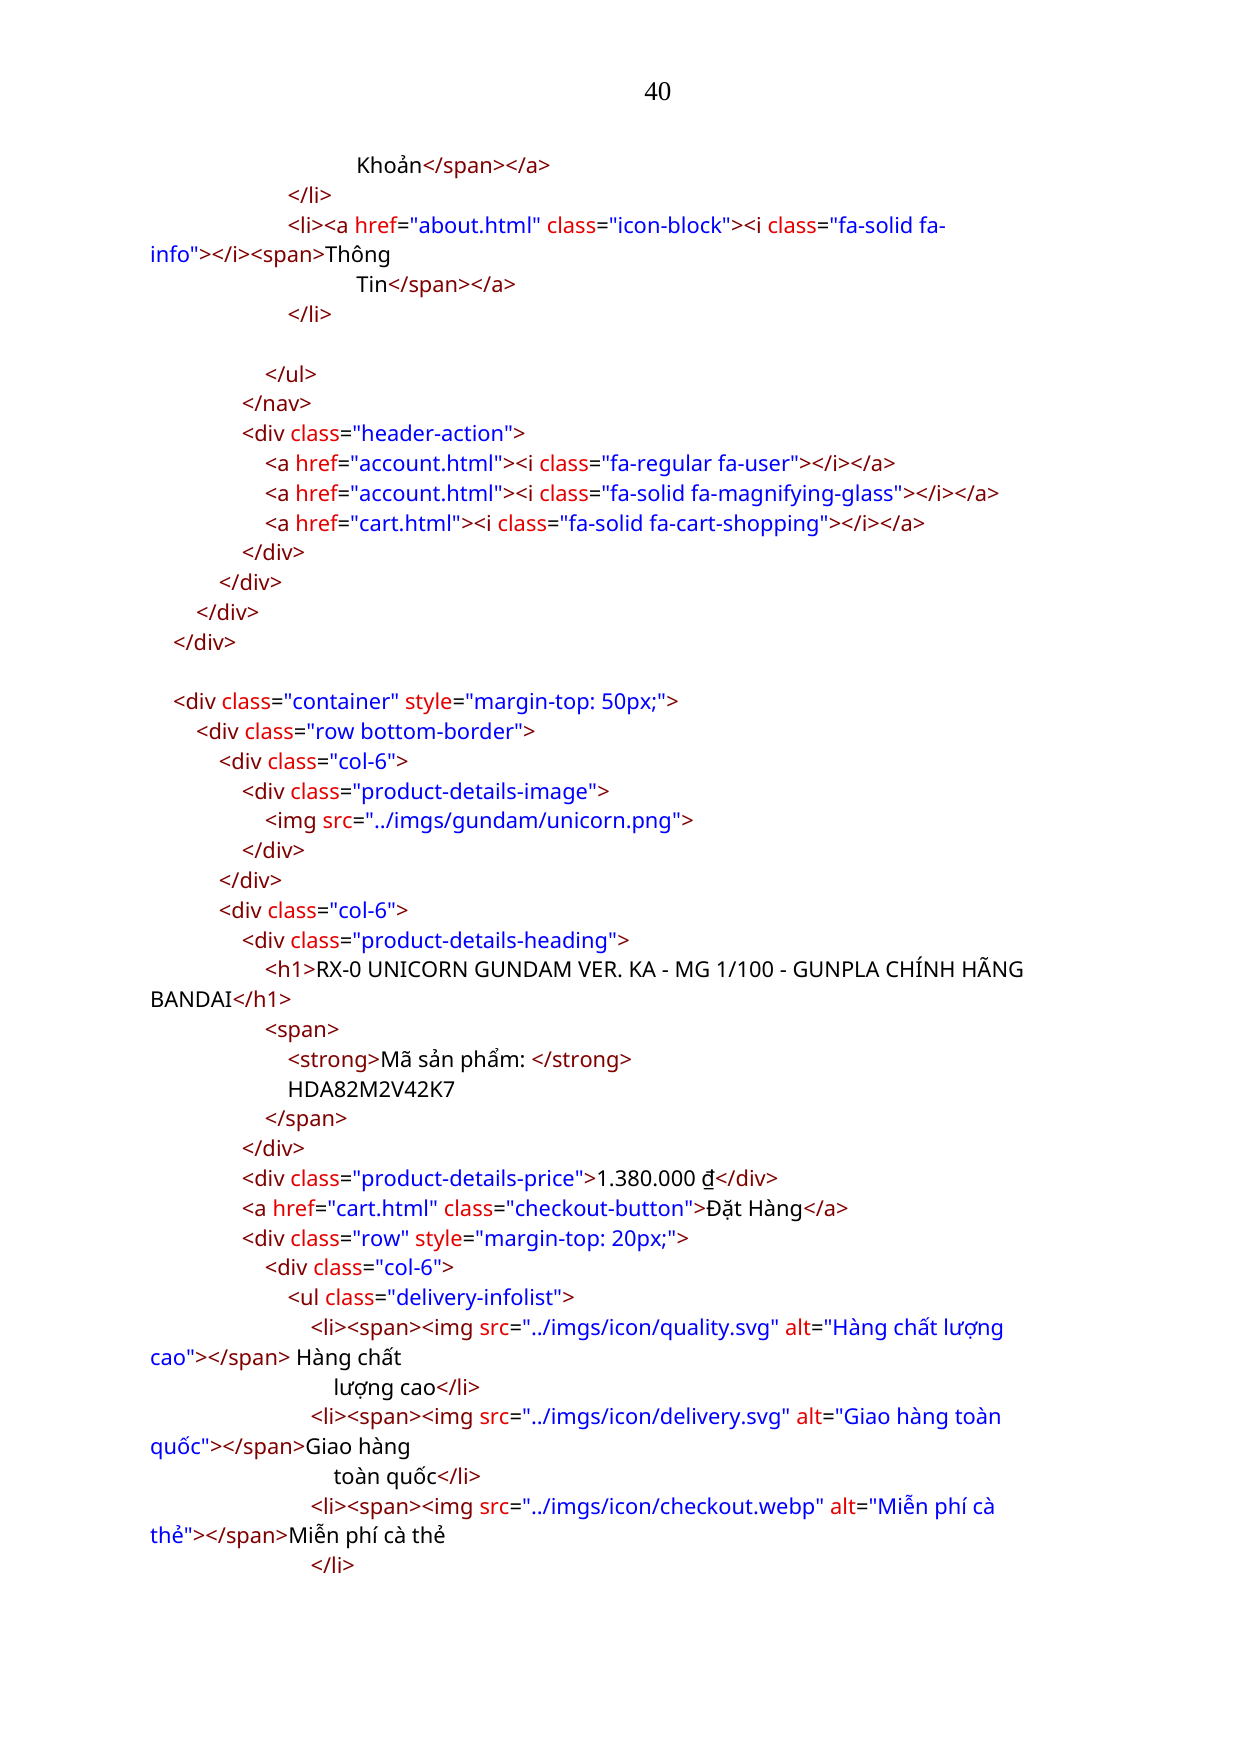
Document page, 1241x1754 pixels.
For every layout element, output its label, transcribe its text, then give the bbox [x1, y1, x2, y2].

text <div class="header-action"> [150, 418, 1090, 448]
text <a href="cart.html" class="checkout-button">Đặt Hàng</a> [150, 1193, 1090, 1222]
text </li> [150, 1550, 1090, 1580]
text Khoản</span></a> [150, 150, 1090, 180]
text <div class="row bottom-border"> [150, 716, 1090, 746]
text </li> [150, 180, 1090, 209]
text <li><span><img src="../imgs/icon/delivery.svg" alt="Giao hàng toàn quốc"></span>Giao hàng [150, 1401, 1090, 1461]
text <strong>Mã sản phẩm: </strong> [150, 1044, 1090, 1073]
text toàn quốc</li> [150, 1461, 1090, 1491]
text </nav> [150, 388, 1090, 418]
text <a href="account.html"><i class="fa-solid fa-magnifying-glass"></i></a> [150, 478, 1090, 507]
text <div class="col-6"> [150, 746, 1090, 776]
text lượng cao</li> [150, 1371, 1090, 1401]
text <a href="cart.html"><i class="fa-solid fa-cart-shopping"></i></a> [150, 507, 1090, 537]
text </span> [150, 1103, 1090, 1133]
text <img src="../imgs/gundam/unicorn.png"> [150, 805, 1090, 835]
text <li><span><img src="../imgs/icon/checkout.webp" alt="Miễn phí cà thẻ"></span>Miễn phí cà thẻ [150, 1491, 1090, 1550]
text <div class="container" style="margin-top: 50px;"> [150, 686, 1090, 716]
text HDA82M2V42K7 [150, 1073, 1090, 1103]
text </div> [150, 537, 1090, 567]
text </div> [150, 627, 1090, 656]
text <div class="col-6"> [150, 1252, 1090, 1282]
text </div> [150, 567, 1090, 597]
text <a href="account.html"><i class="fa-regular fa-user"></i></a> [150, 448, 1090, 478]
text <span> [150, 1014, 1090, 1044]
text </div> [150, 865, 1090, 895]
text </ul> [150, 358, 1090, 388]
text <div class="row" style="margin-top: 20px;"> [150, 1222, 1090, 1252]
text Tin</span></a> [150, 269, 1090, 299]
text </div> [150, 835, 1090, 865]
text <li><span><img src="../imgs/icon/quality.svg" alt="Hàng chất lượng cao"></span> Hàng chất [150, 1312, 1090, 1371]
text <div class="product-details-price">1.380.000 ₫</div> [150, 1163, 1090, 1193]
text <ul class="delivery-infolist"> [150, 1282, 1090, 1312]
text </div> [150, 1133, 1090, 1163]
text <h1>RX-0 UNICORN GUNDAM VER. KA - MG 1/100 - GUNPLA CHÍNH HÃNG BANDAI</h1> [150, 954, 1090, 1014]
text <div class="product-details-heading"> [150, 924, 1090, 954]
text <div class="product-details-image"> [150, 776, 1090, 805]
text <div class="col-6"> [150, 895, 1090, 924]
text </div> [150, 597, 1090, 627]
text <li><a href="about.html" class="icon-block"><i class="fa-solid fa-info"></i><span>Thông [150, 209, 1090, 269]
text </li> [150, 299, 1090, 329]
